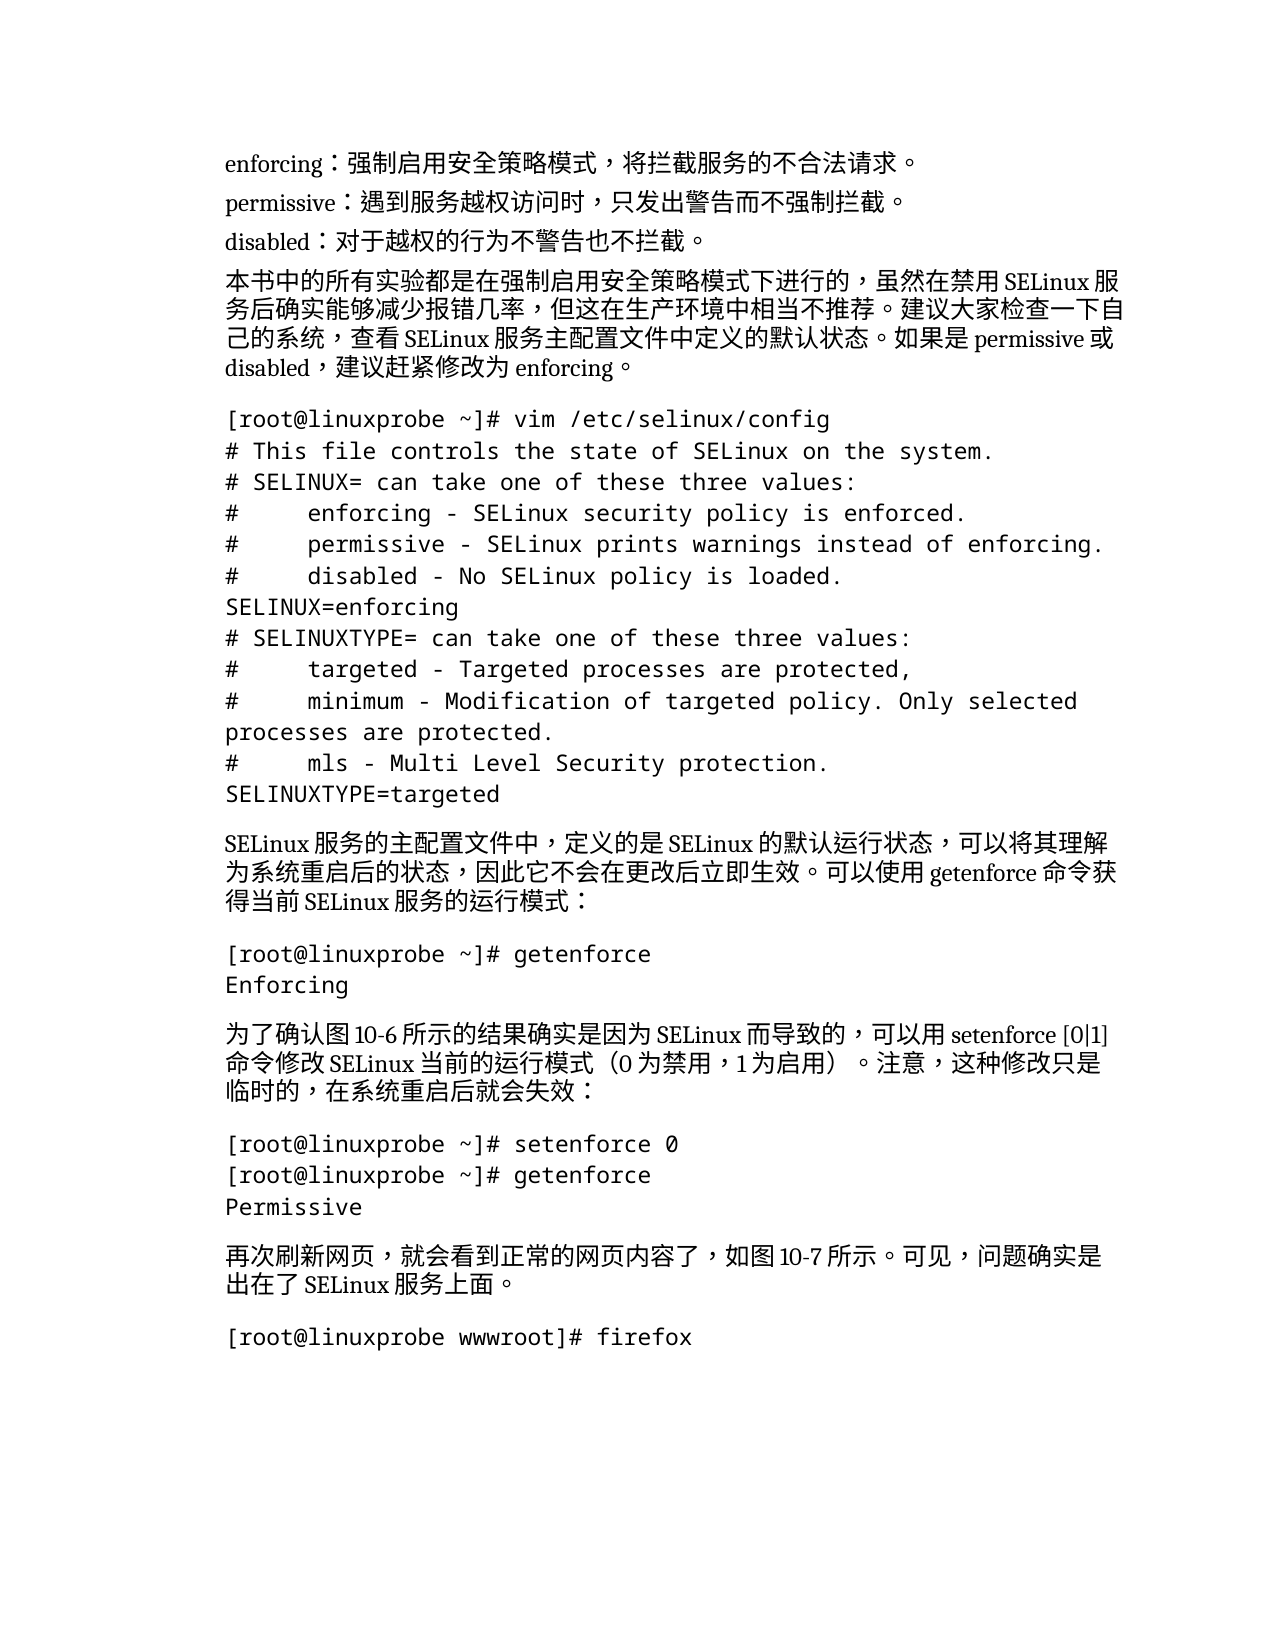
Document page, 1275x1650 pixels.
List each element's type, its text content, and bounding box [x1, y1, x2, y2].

list permissive：遇到服务越权访问时，只发出警告而不强制拦截。 [175, 189, 1075, 218]
list 本书中的所有实验都是在强制启用安全策略模式下进行的，虽然在禁用SELinux服务后确实能够减少报错几率，但这在生产环境中相当不推荐。建议大家检查一下自己的系统，查看SELinux服务主配置文件中定义的默认状态。如果是permissive或disabled，建议赶紧修改为enforcing。 [175, 267, 1125, 382]
list disabled：对于越权的行为不警告也不拦截。 [175, 228, 1075, 257]
list enforcing：强制启用安全策略模式，将拦截服务的不合法请求。 [175, 150, 1075, 179]
list [root@linuxprobe ~]# vim /etc/selinux/config # This file controls the state of SELinux on the system. # SELINUX= can take one of these three values: # enforcing - SELinux security policy is enforced. # permissive - SELinux prints warnings instead of enforcing. # disabled - No SELinux policy is loaded. SELINUX=enforcing # SELINUXTYPE= can take one of these three values: # targeted - Targeted processes are protected, # minimum - Modification of targeted policy. Only selected processes are protected. # mls - Multi Level Security protection. SELINUXTYPE=targeted [175, 403, 1125, 809]
list 为了确认图10-6所示的结果确实是因为SELinux而导致的，可以用setenforce [0|1]命令修改SELinux当前的运行模式（0为禁用，1为启用）。注意，这种修改只是临时的，在系统重启后就会失效： [175, 1021, 1125, 1107]
list 再次刷新网页，就会看到正常的网页内容了，如图10-7所示。可见，问题确实是出在了SELinux服务上面。 [175, 1242, 1125, 1300]
list [root@linuxprobe wwwroot]# firefox [175, 1321, 1125, 1352]
list [root@linuxprobe ~]# setenforce 0 [root@linuxprobe ~]# getenforce Permissive [175, 1128, 1125, 1222]
list SELinux服务的主配置文件中，定义的是SELinux的默认运行状态，可以将其理解为系统重启后的状态，因此它不会在更改后立即生效。可以使用getenforce命令获得当前SELinux服务的运行模式： [175, 830, 1125, 917]
list [root@linuxprobe ~]# getenforce Enforcing [175, 937, 1125, 1000]
